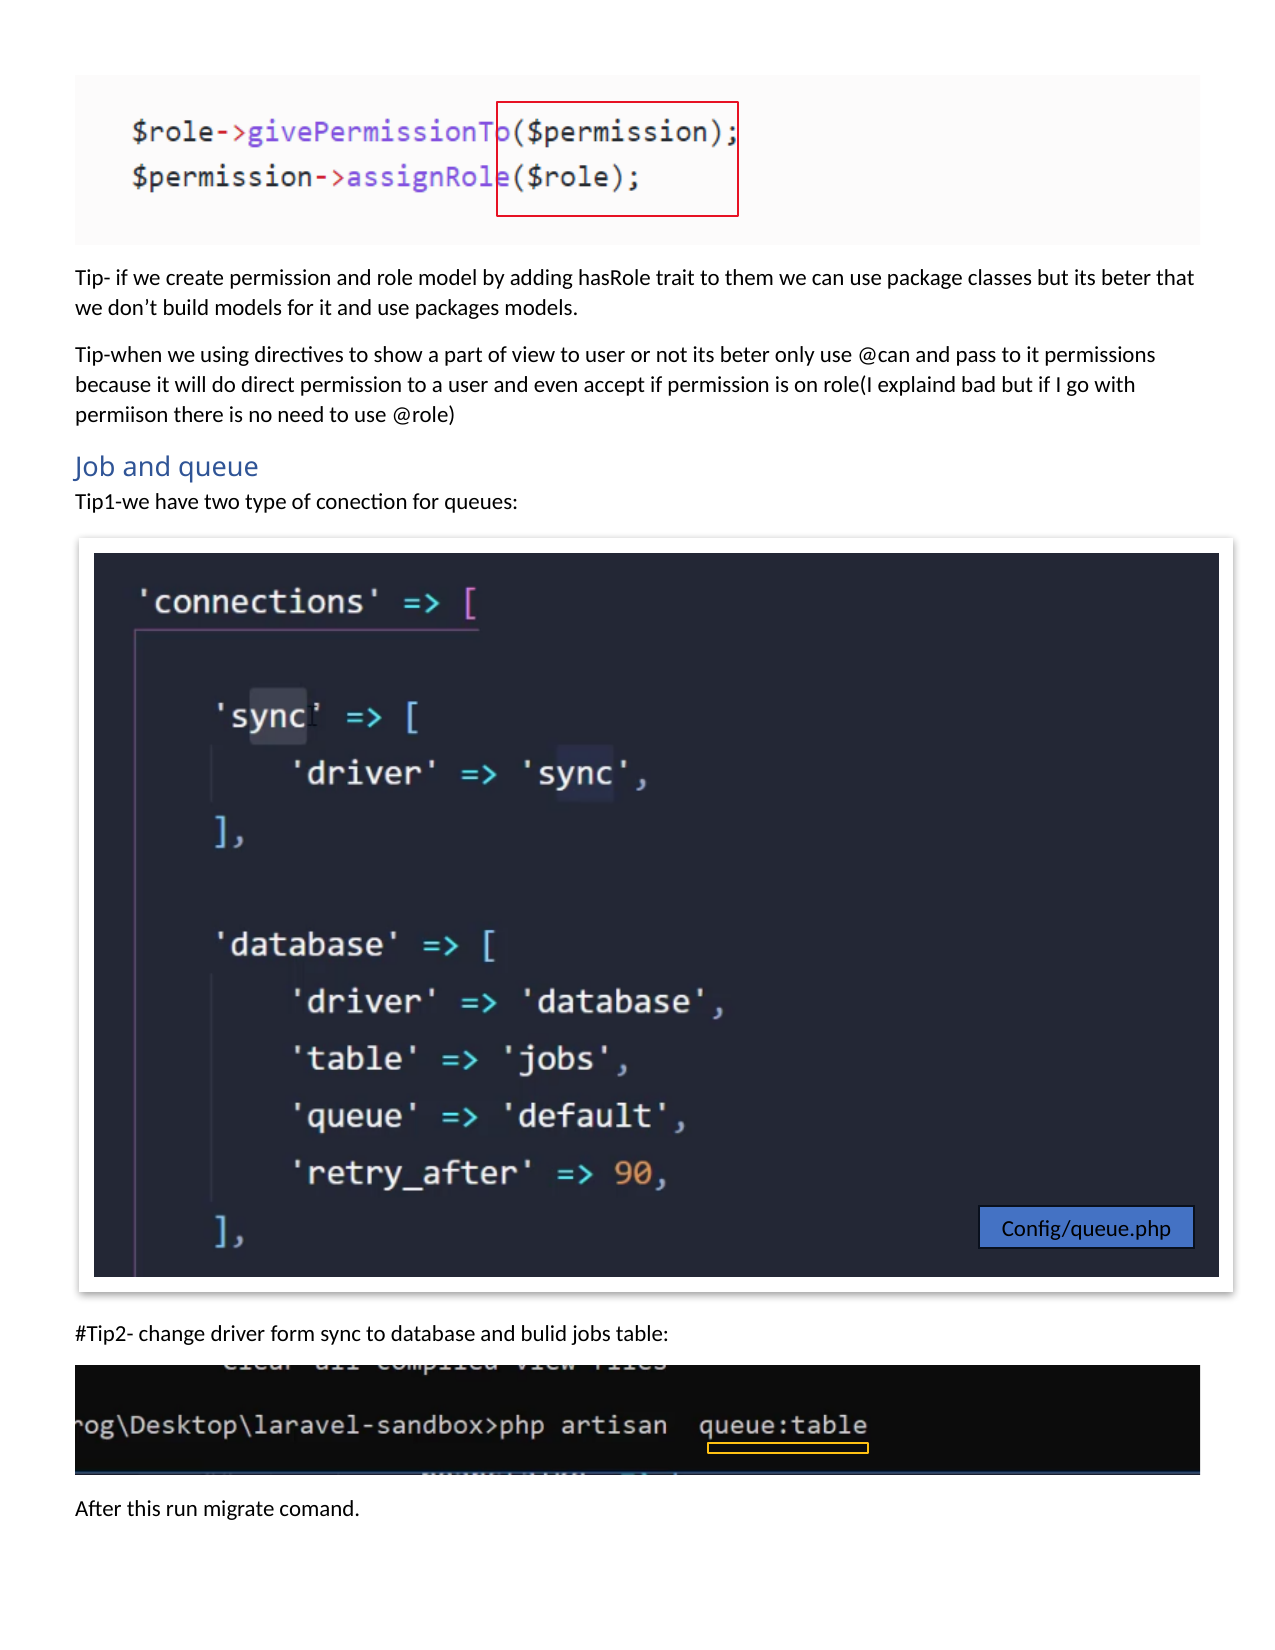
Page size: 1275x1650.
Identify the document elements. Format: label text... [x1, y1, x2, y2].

text Tip1-we have two type of conection for queues: [75, 487, 1200, 515]
picture [75, 1365, 1200, 1475]
text #Tip2- change driver form sync to database and bulid jobs table: [75, 1319, 1200, 1347]
text Tip- if we create permission and role model by adding hasRole trait to them we can use package classes but its beter that we don’t build models for it and use packages models. [75, 263, 1200, 321]
picture [75, 75, 1200, 245]
text After this run migrate comand. [75, 1494, 1200, 1522]
subtitle Job and queue [75, 447, 1200, 484]
picture [94, 553, 1219, 1277]
text Tip-when we using directives to show a part of view to user or not its beter only use @can and pass to it permissions because it will do direct permission to a user and even accept if permission is on role(I explaind bad but if I go with permiison there is no need to use @role) [75, 340, 1200, 428]
